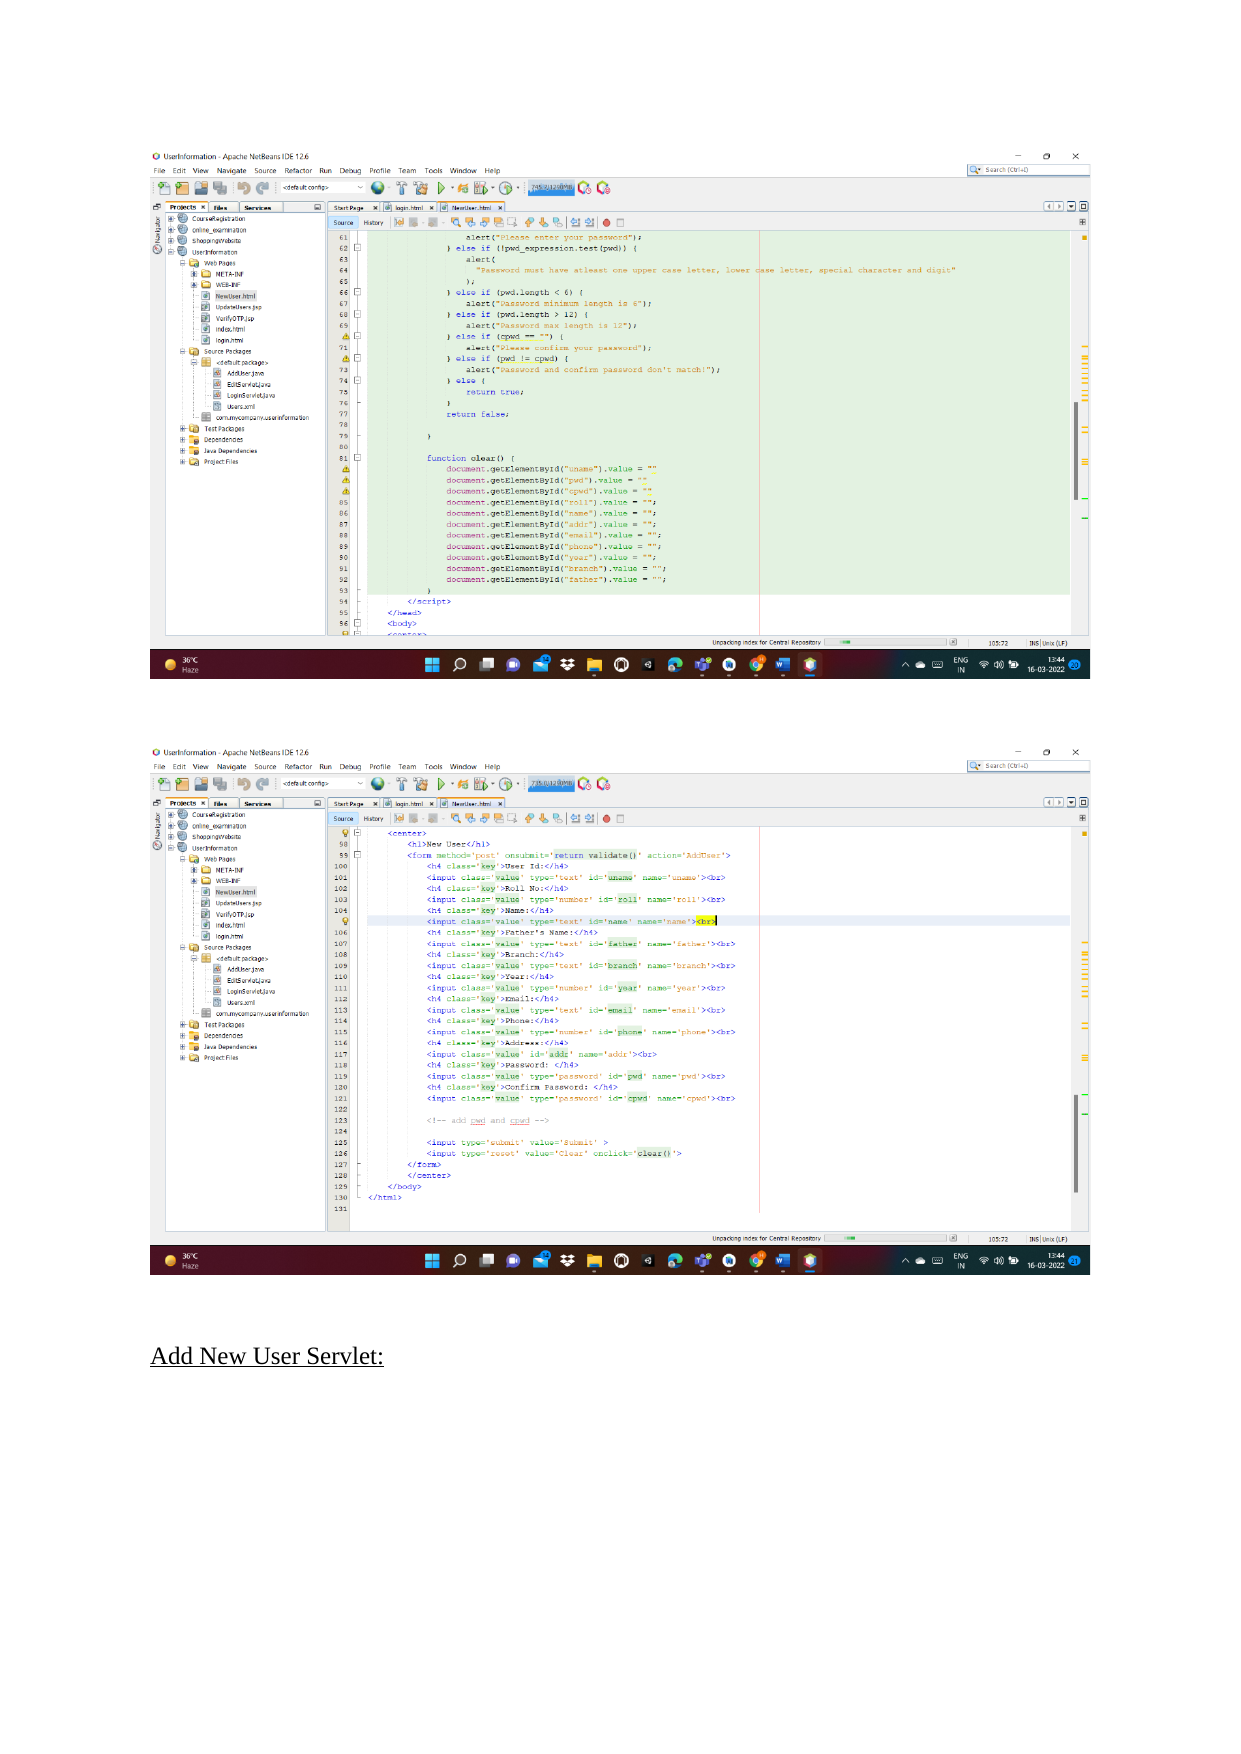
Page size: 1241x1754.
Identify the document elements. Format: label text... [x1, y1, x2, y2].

picture [150, 745, 1091, 1275]
picture [150, 150, 1091, 679]
text Add New User Servlet: [150, 1341, 1090, 1369]
